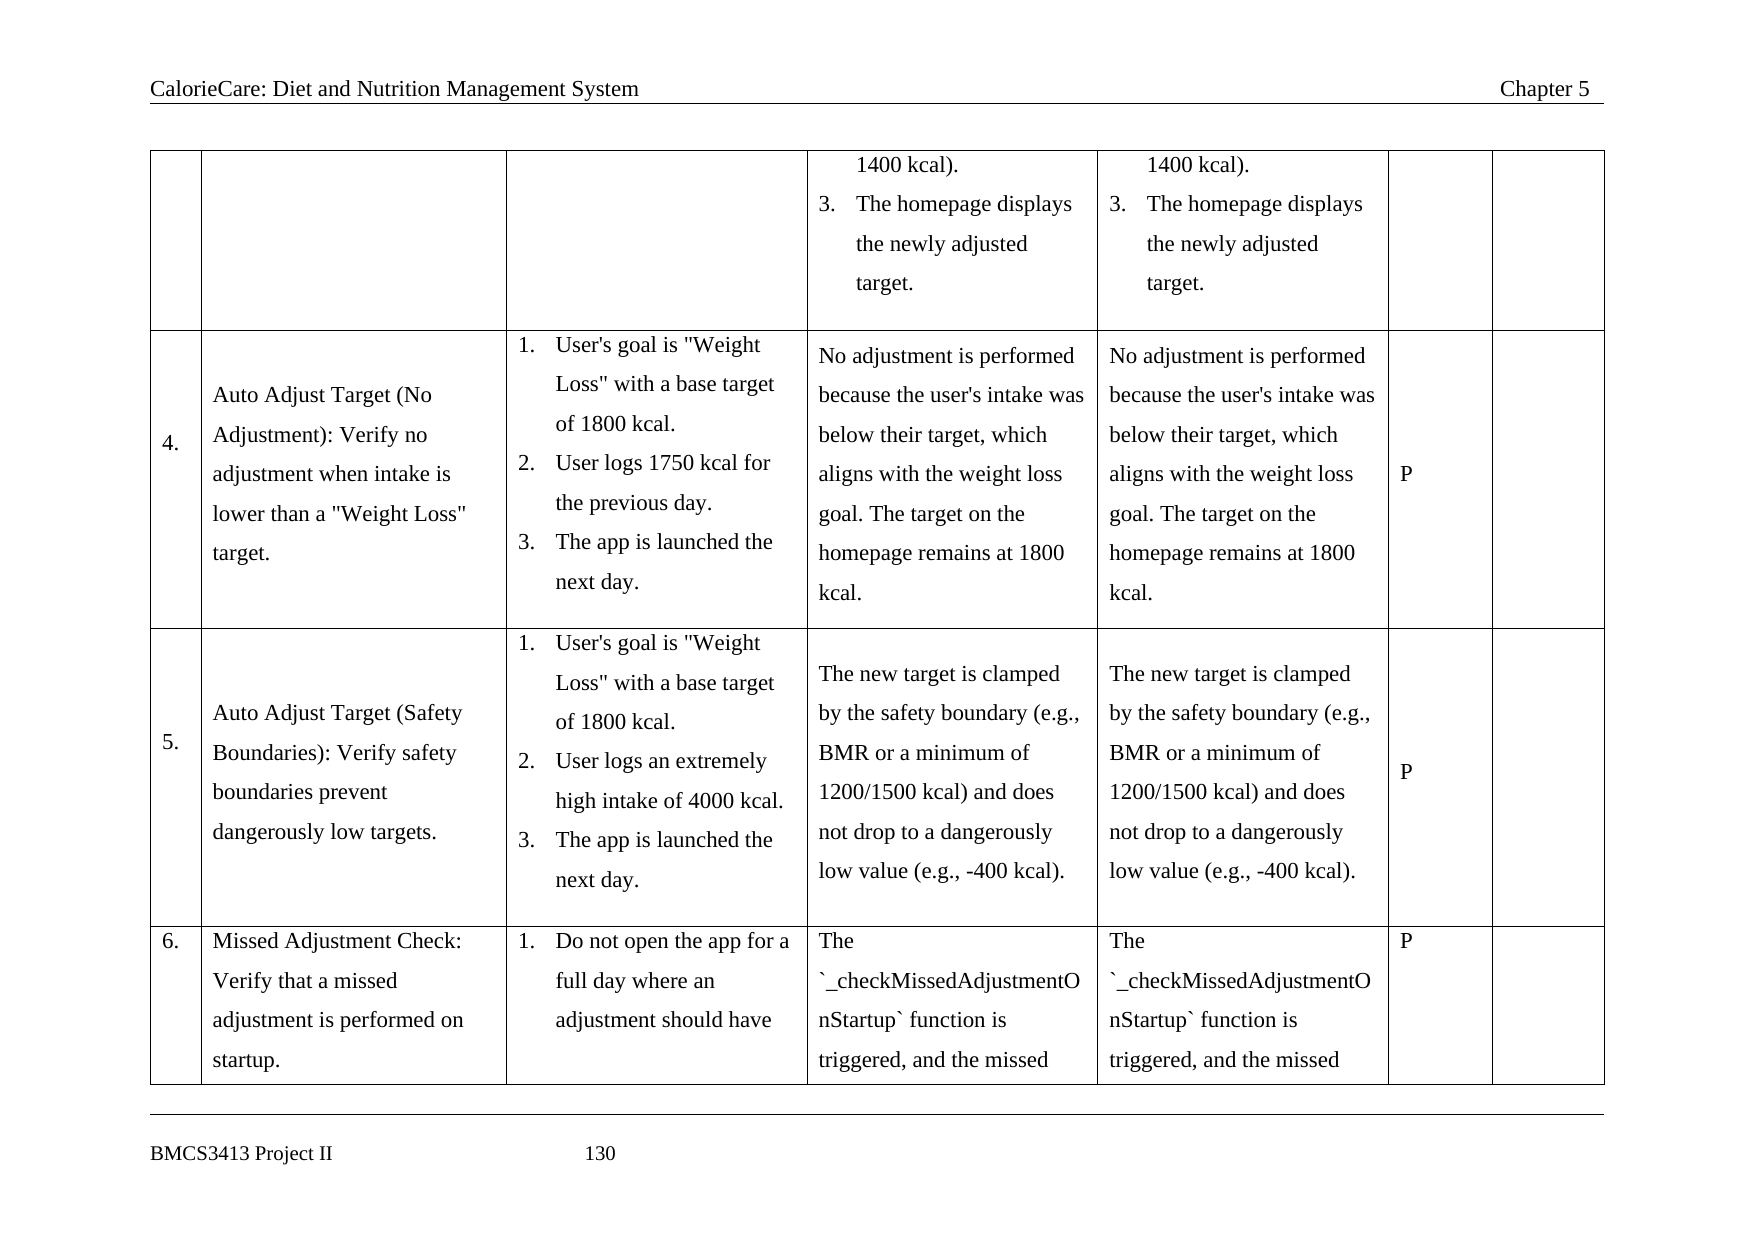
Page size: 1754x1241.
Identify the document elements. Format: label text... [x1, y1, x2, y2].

table_cell User's goal is "Weight Loss" with a base target of 1800 kcal. User logs an extremely high intake of 4000 kcal. The app is launched the next day. [507, 629, 807, 926]
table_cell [202, 151, 506, 330]
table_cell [507, 151, 807, 330]
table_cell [1098, 927, 1388, 1084]
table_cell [507, 927, 807, 1084]
table_cell [1493, 629, 1604, 926]
table_cell The new target is clamped by the safety boundary (e.g., BMR or a minimum of 1200/1500 kcal) and does not drop to a dangerously low value (e.g., -400 kcal). [1098, 629, 1388, 926]
table_cell Auto Adjust Target (No Adjustment): Verify no adjustment when intake is lower than a "Weight Loss" target. [202, 331, 506, 628]
table_cell [151, 629, 201, 926]
table_cell [1493, 151, 1604, 330]
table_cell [808, 927, 1097, 1084]
table_cell The new target is clamped by the safety boundary (e.g., BMR or a minimum of 1200/1500 kcal) and does not drop to a dangerously low value (e.g., -400 kcal). [808, 629, 1097, 926]
table_cell Auto Adjust Target (Safety Boundaries): Verify safety boundaries prevent dangerously low targets. [202, 629, 506, 926]
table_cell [808, 151, 1097, 330]
table_cell P [1389, 331, 1492, 628]
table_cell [1098, 151, 1388, 330]
table_cell P [1389, 927, 1492, 1084]
table_cell [151, 331, 201, 628]
table_cell [151, 927, 201, 1084]
table_cell No adjustment is performed because the user's intake was below their target, which aligns with the weight loss goal. The target on the homepage remains at 1800 kcal. [808, 331, 1097, 628]
table_cell P [1389, 629, 1492, 926]
table_cell [1493, 331, 1604, 628]
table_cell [202, 927, 506, 1084]
table_cell No adjustment is performed because the user's intake was below their target, which aligns with the weight loss goal. The target on the homepage remains at 1800 kcal. [1098, 331, 1388, 628]
table_cell User's goal is "Weight Loss" with a base target of 1800 kcal. User logs 1750 kcal for the previous day. The app is launched the next day. [507, 331, 807, 628]
table_cell [151, 151, 201, 330]
table_cell [1493, 927, 1604, 1084]
table_cell P [1389, 151, 1492, 330]
